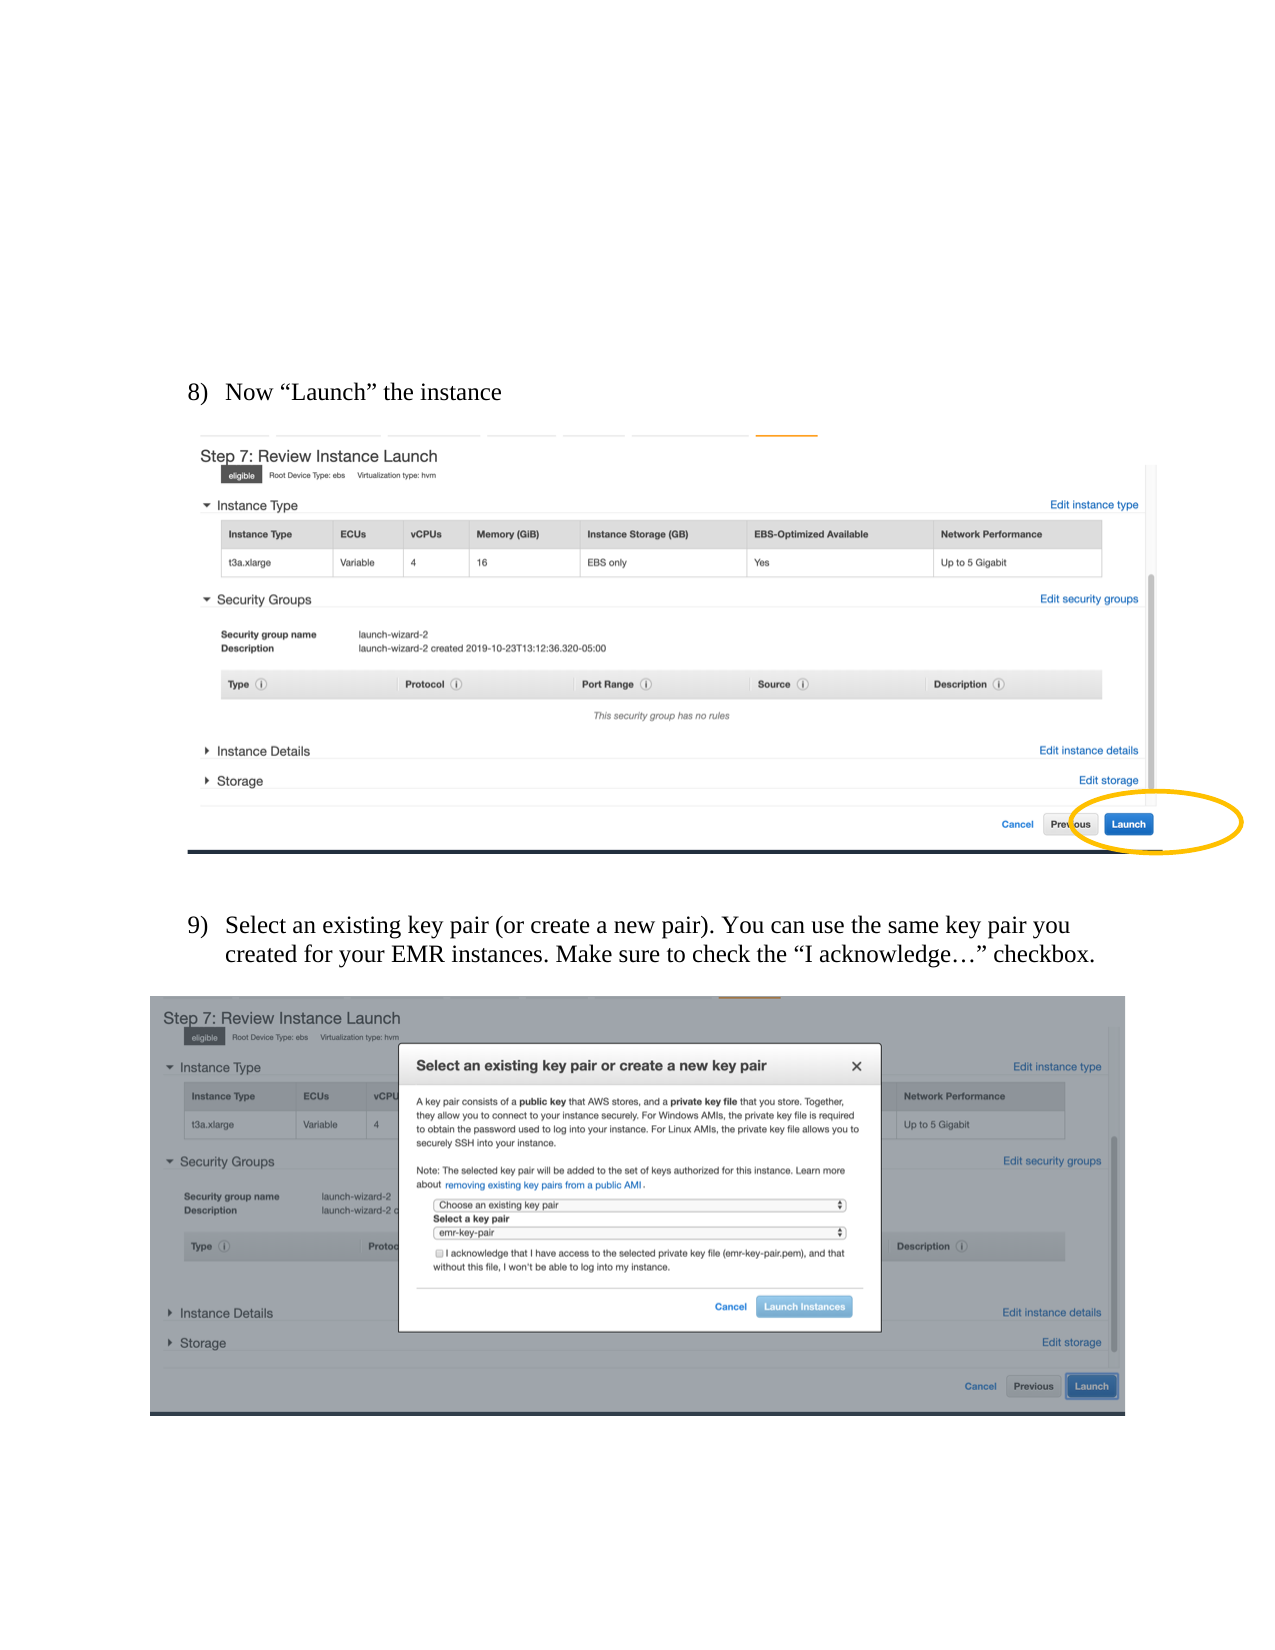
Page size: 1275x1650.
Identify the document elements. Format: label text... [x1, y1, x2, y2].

picture [150, 996, 1125, 1416]
list Select an existing key pair (or create a new pair). You can use the same key pair you created for your EMR instances. Make sure to check the “I acknowledge…” checkbox. [187, 910, 1125, 968]
picture [1074, 794, 1163, 850]
picture [187, 434, 1163, 854]
list Now “Launch” the instance [187, 377, 1125, 406]
